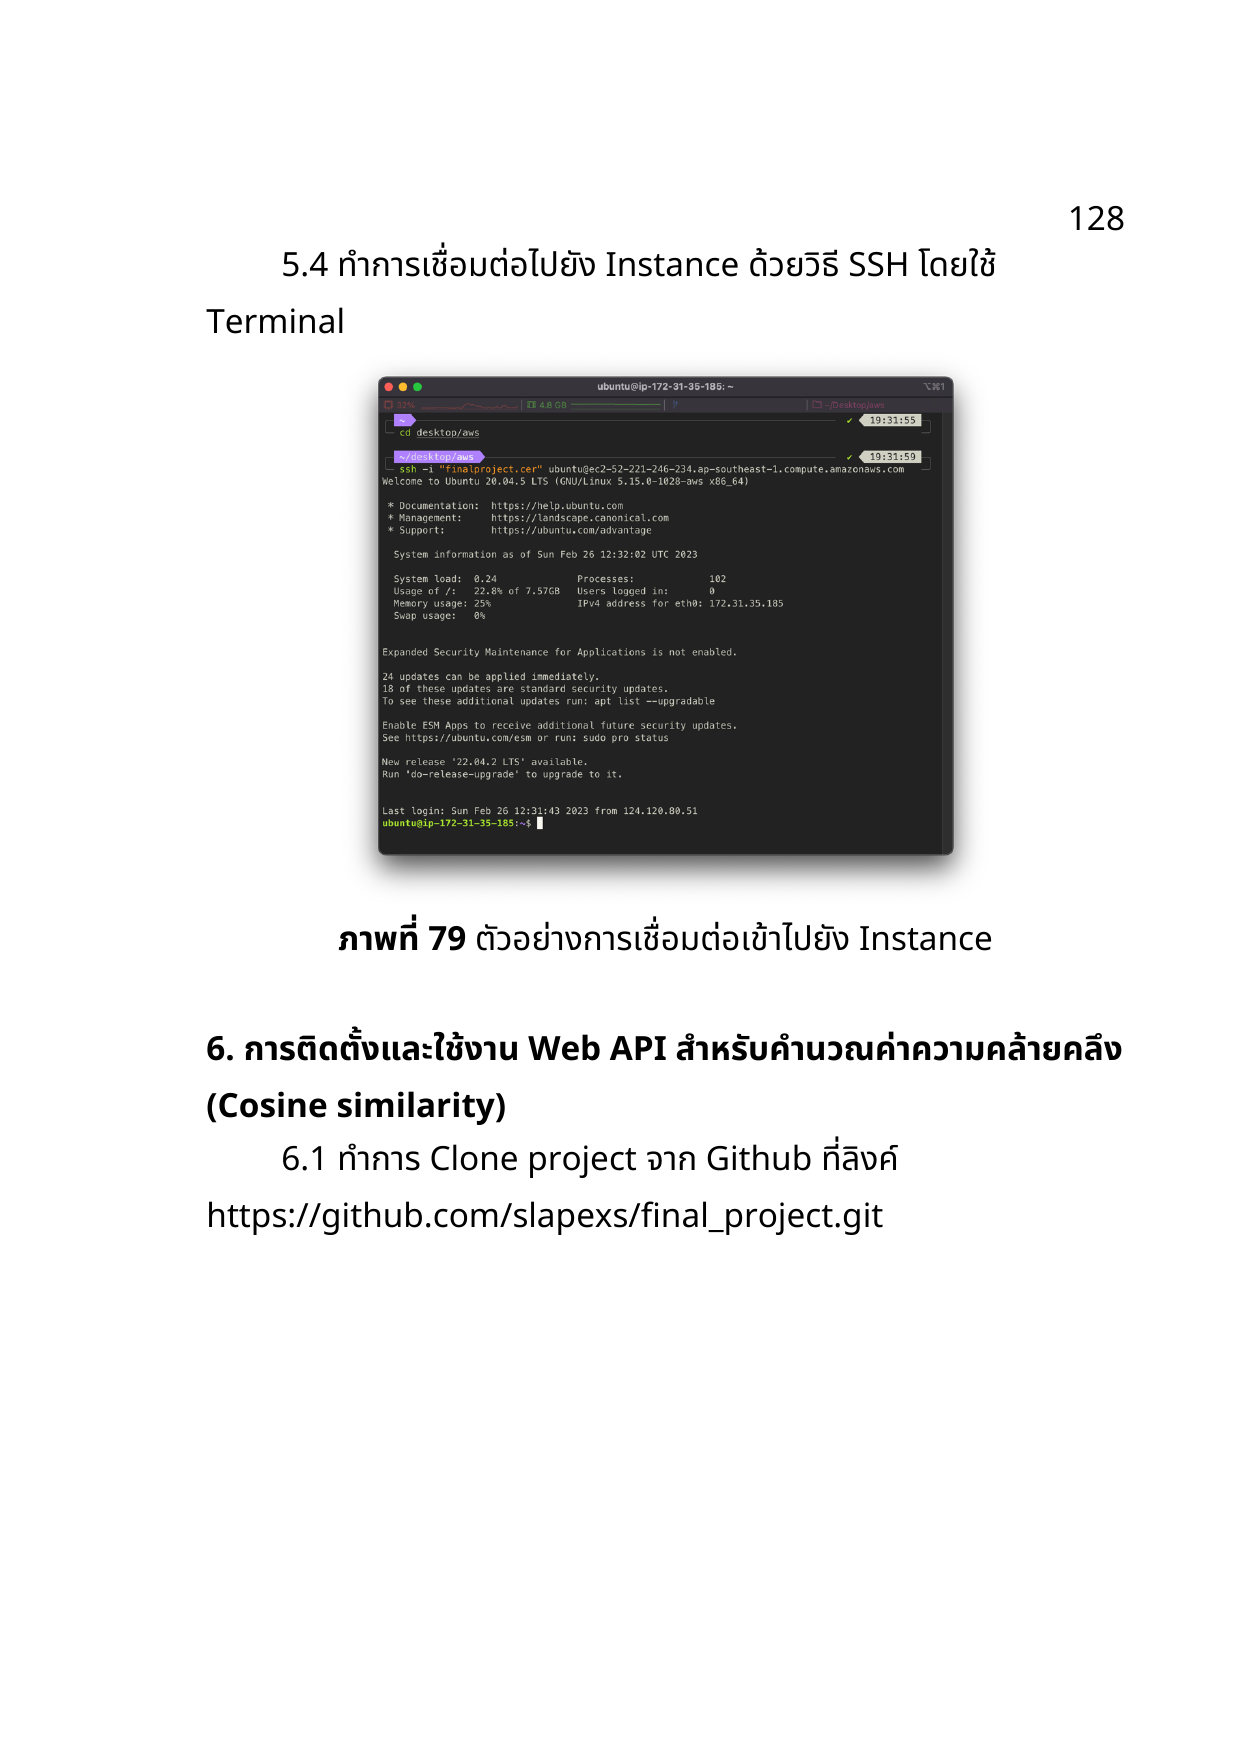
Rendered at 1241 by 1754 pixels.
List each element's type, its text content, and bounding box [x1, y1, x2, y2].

text 5.4 ทำการเชื่อมต่อไปยัง Instance ด้วยวิธี SSH โดยใช้ Terminal [206, 240, 1125, 343]
subtitle 6. การติดตั้งและใช้งาน Web API สำหรับคำนวณค่าความคล้ายคลึง (Cosine similarity) [206, 1025, 1125, 1127]
picture [338, 350, 993, 908]
text 6.1 ทำการ Clone project จาก Github ที่ลิงค์ https://github.com/slapexs/final_project.git [206, 1134, 1125, 1237]
text ภาพที่ 79 ตัวอย่างการเชื่อมต่อเข้าไปยัง Instance [206, 914, 1125, 965]
